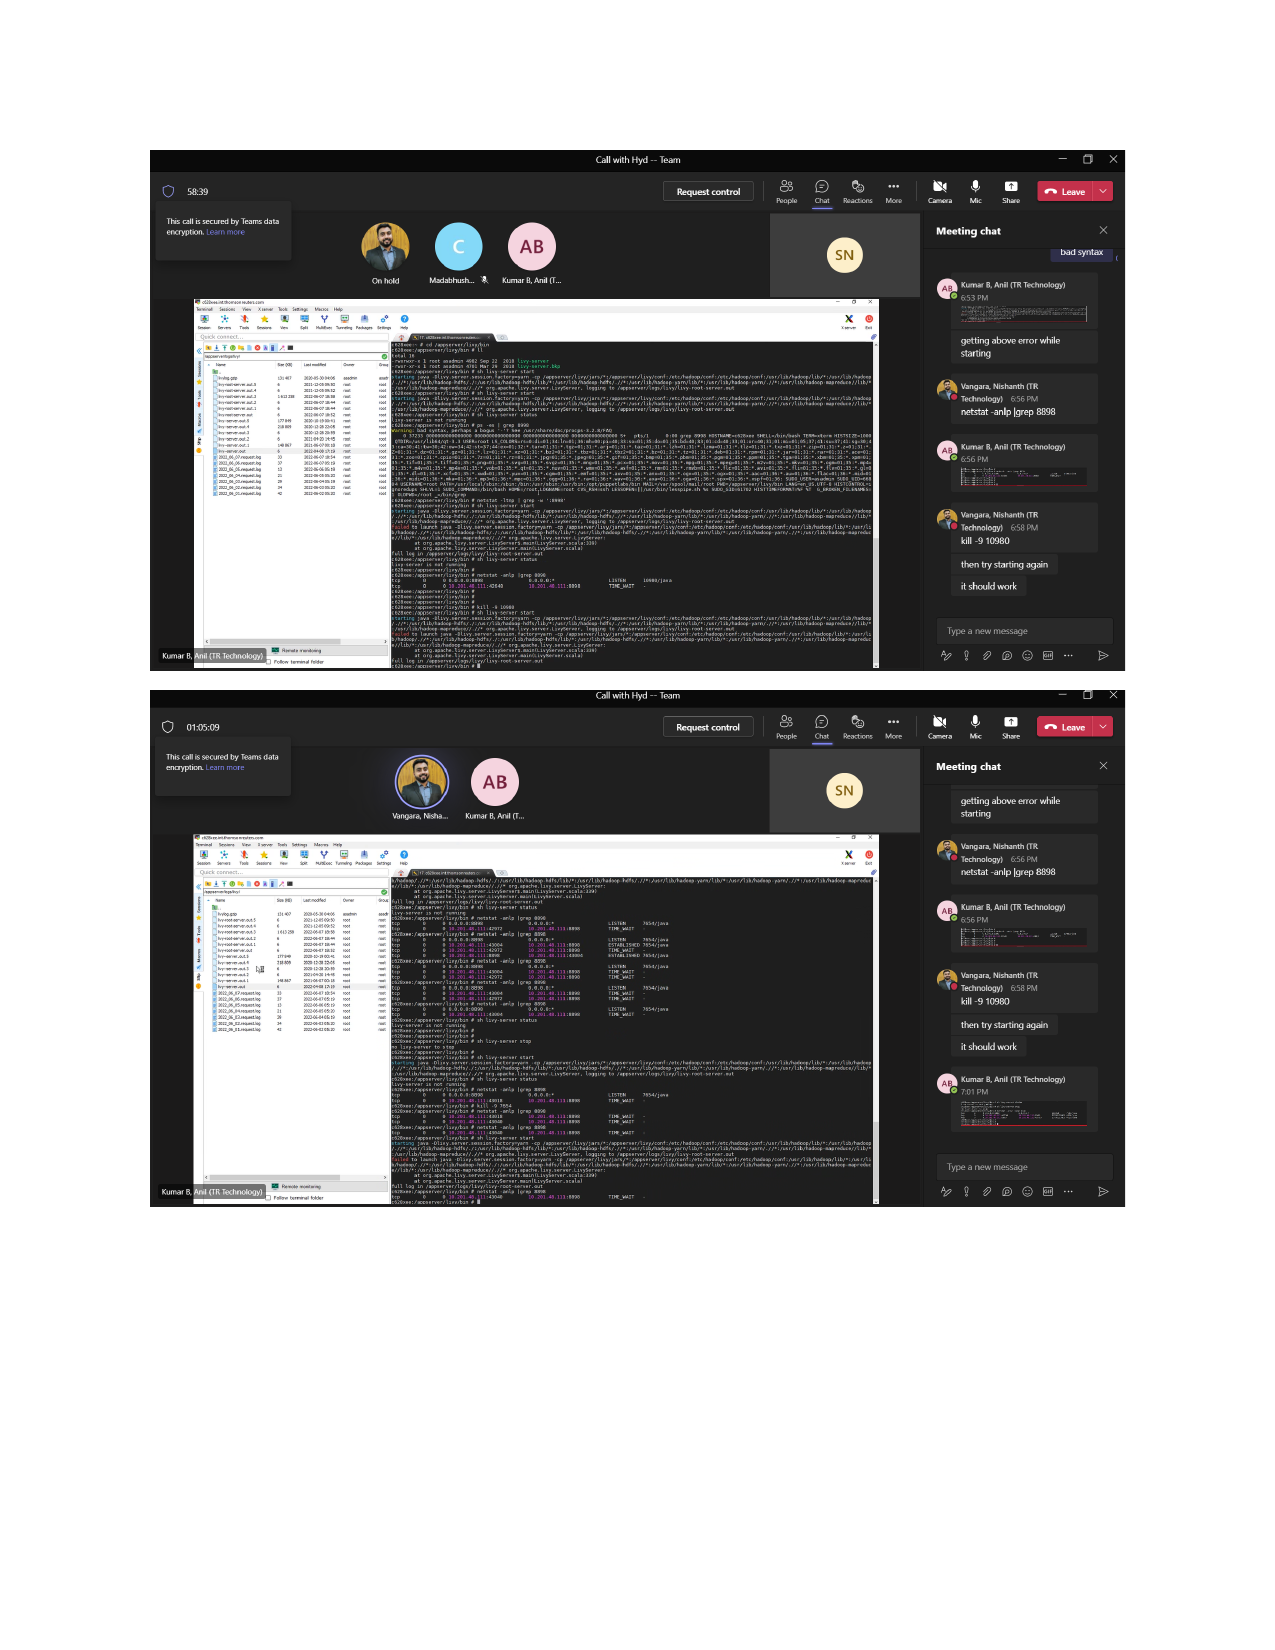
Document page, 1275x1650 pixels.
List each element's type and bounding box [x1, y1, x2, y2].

picture [150, 150, 1125, 671]
picture [150, 690, 1125, 1207]
